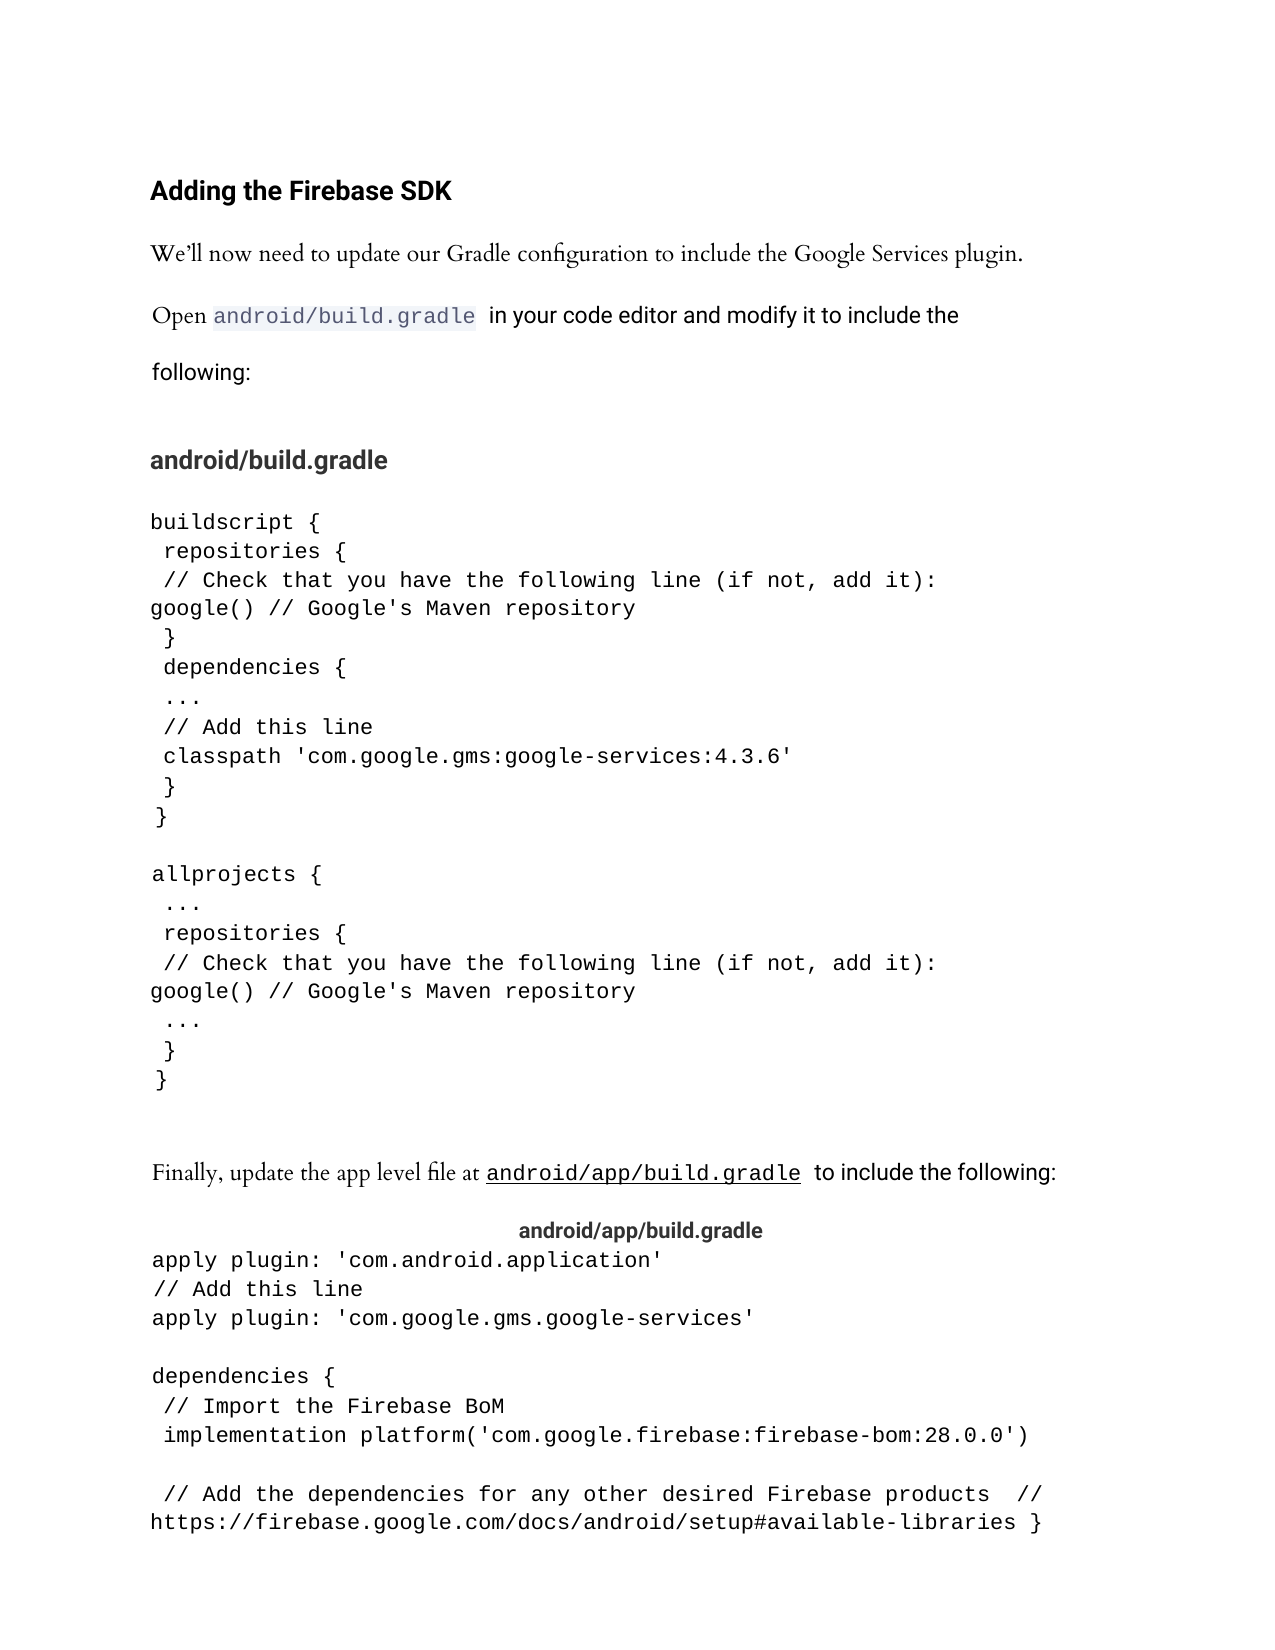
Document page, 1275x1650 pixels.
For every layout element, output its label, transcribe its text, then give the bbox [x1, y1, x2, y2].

text Finally, update the app level ﬁle at android/app/build.gradle to include the following: [152, 1158, 1162, 1189]
text We’ll now need to update our Gradle conﬁguration to include the Google Services plugin. Open android/build.gradle in your code editor and modify it to include the following: [150, 239, 1043, 386]
text apply plugin: 'com.android.application' [152, 1249, 1162, 1273]
text allprojects { [152, 863, 1162, 888]
text android/app/build.gradle [150, 1218, 1131, 1243]
text // Import the Firebase BoM [163, 1395, 1162, 1420]
text } [163, 627, 1162, 651]
text // Check that you have the following line (if not, add it): google() // Google's Maven repository [150, 570, 1036, 622]
text } [163, 1039, 1162, 1064]
text ... [163, 686, 1162, 711]
text } [155, 1068, 1162, 1093]
text ... [163, 893, 1162, 917]
text buildscript { [150, 511, 1162, 536]
text // Add this line [153, 1278, 1162, 1303]
text repositories { [163, 922, 1162, 947]
text ... [163, 1009, 1162, 1034]
text dependencies { [152, 1366, 1162, 1391]
text repositories { [163, 540, 1162, 565]
text } [155, 805, 1162, 830]
text // Check that you have the following line (if not, add it): google() // Google's Maven repository [150, 952, 1036, 1005]
text dependencies { [163, 657, 1162, 681]
text // Add this line [163, 716, 1162, 741]
text apply plugin: 'com.google.gms.google-services' [152, 1307, 1162, 1332]
text implementation platform('com.google.firebase:firebase-bom:28.0.0') [163, 1425, 1162, 1449]
text // Add the dependencies for any other desired Firebase products // https://firebase.google.com/docs/android/setup#available-libraries } [150, 1483, 1043, 1536]
text } [163, 775, 1162, 800]
text android/build.gradle [150, 445, 1043, 476]
subtitle Adding the Firebase SDK [150, 175, 1162, 207]
text classpath 'com.google.gms:google-services:4.3.6' [163, 746, 1162, 770]
